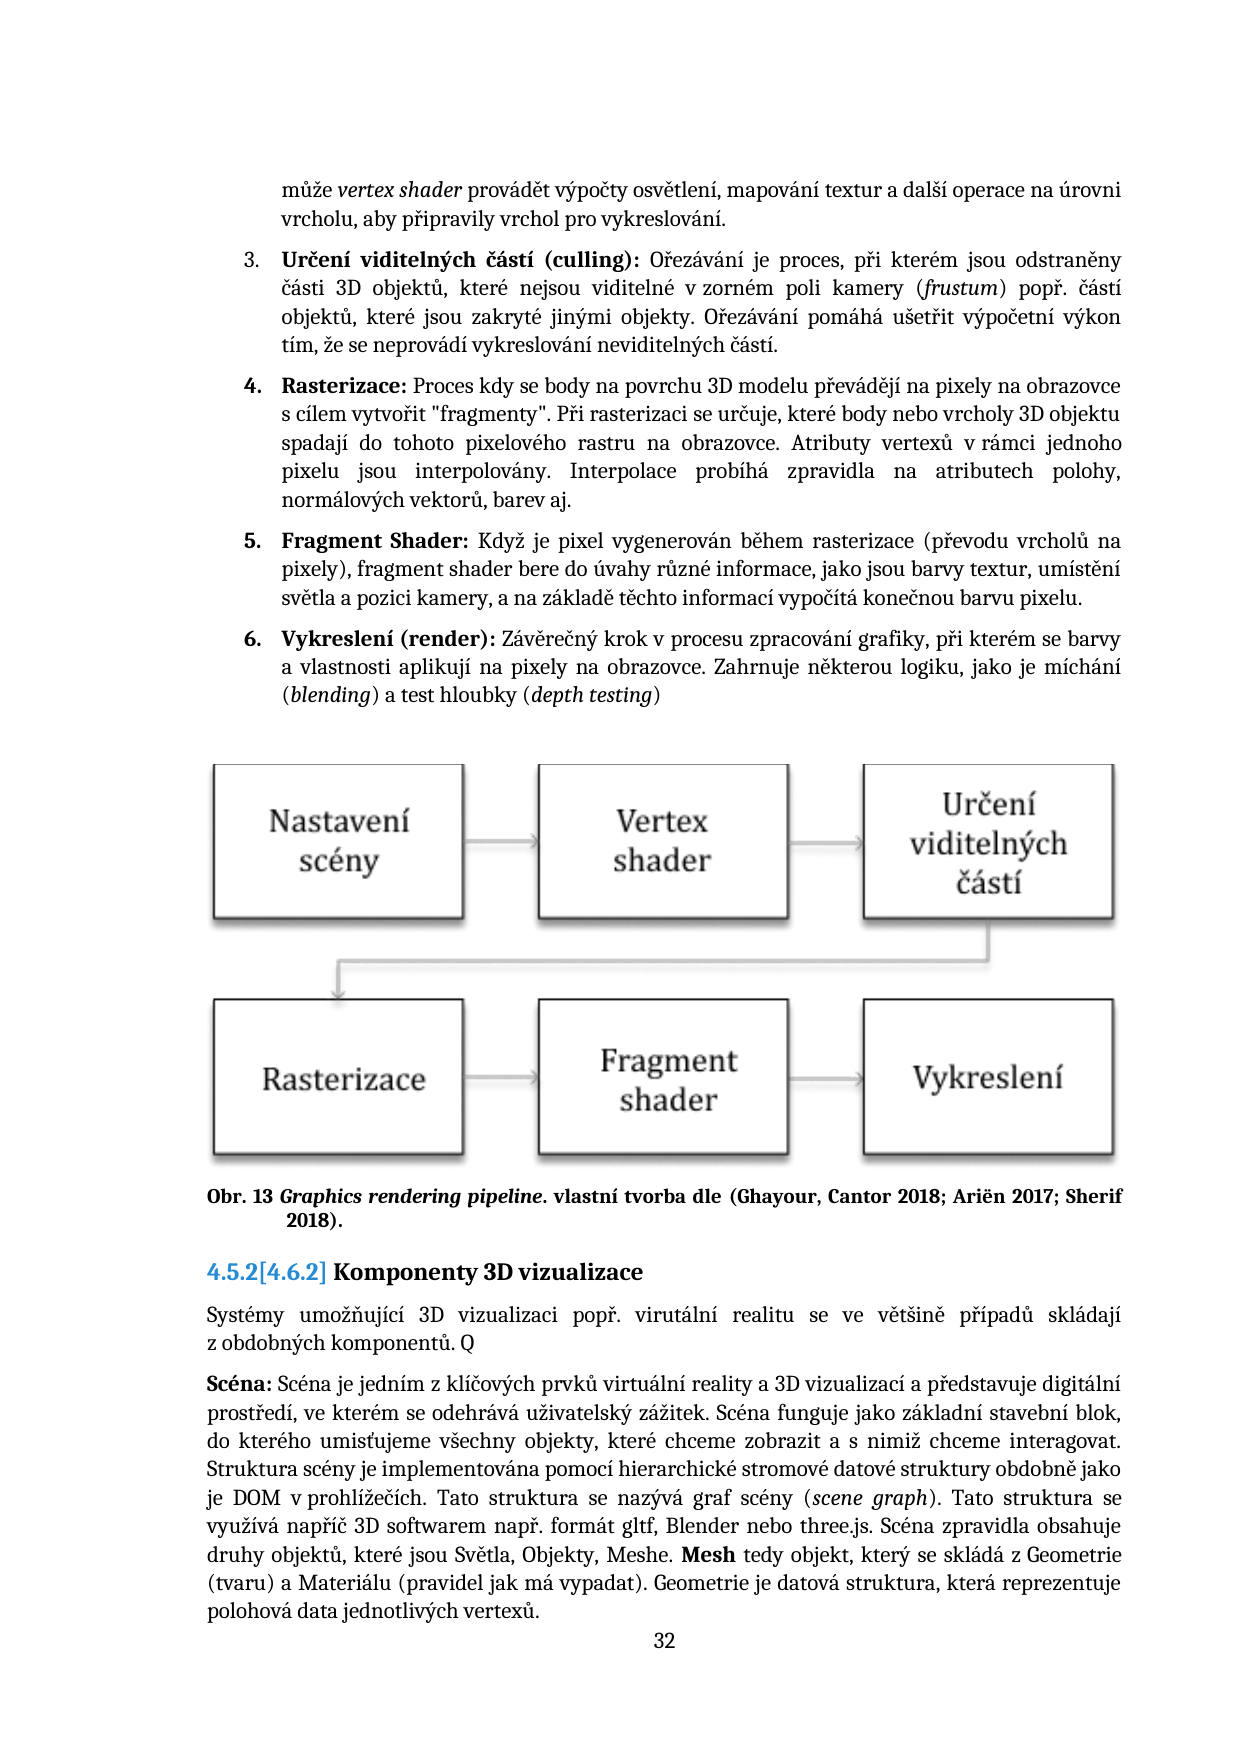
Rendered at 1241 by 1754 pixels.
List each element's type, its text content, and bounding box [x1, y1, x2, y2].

subtitle Komponenty 3D vizualizace [207, 1258, 1122, 1287]
text Systémy umožňující 3D vizualizaci popř. virutální realitu se ve většině případů skládají z obdobných komponentů. Q [207, 1301, 1122, 1356]
text Obr. 13 Graphics rendering pipeline. vlastní tvorba dle (Ghayour, Cantor 2018; Ariën 2017; Sherif 2018). [207, 1185, 1122, 1233]
list Určení viditelných částí (culling): Ořezávání je proces, při kterém jsou odstraněny části 3D objektů, které nejsou viditelné v zorném poli kamery (frustum) popř. částí objektů, které jsou zakryté jinými objekty. Ořezávání pomáhá ušetřit výpočetní výkon tím, že se neprovádí vykreslování neviditelných částí. [244, 247, 1122, 358]
list Rasterizace: Proces kdy se body na povrchu 3D modelu převádějí na pixely na obrazovce s cílem vytvořit "fragmenty". Při rasterizaci se určuje, které body nebo vrcholy 3D objektu spadají do tohoto pixelového rastru na obrazovce. Atributy vertexů v rámci jednoho pixelu jsou interpolovány. Interpolace probíhá zpravidla na atributech polohy, normálových vektorů, barev aj. [244, 373, 1122, 513]
picture [206, 764, 1123, 1171]
list Fragment Shader: Když je pixel vygenerován během rasterizace (převodu vrcholů na pixely), fragment shader bere do úvahy různé informace, jako jsou barvy textur, umístění světla a pozici kamery, a na základě těchto informací vypočítá konečnou barvu pixelu. [244, 527, 1122, 611]
list Vykreslení (render): Závěrečný krok v procesu zpracování grafiky, při kterém se barvy a vlastnosti aplikují na pixely na obrazovce. Zahrnuje některou logiku, jako je míchání (blending) a test hloubky (depth testing) [244, 625, 1122, 708]
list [244, 177, 1122, 232]
text Scéna: Scéna je jedním z klíčových prvků virtuální reality a 3D vizualizací a představuje digitální prostředí, ve kterém se odehrává uživatelský zážitek. Scéna funguje jako základní stavební blok, do kterého umisťujeme všechny objekty, které chceme zobrazit a s nimiž chceme interagovat. Struktura scény je implementována pomocí hierarchické stromové datové struktury obdobně jako je DOM v prohlížečích. Tato struktura se nazývá graf scény (scene graph). Tato struktura se využívá napříč 3D softwarem např. formát gltf, Blender nebo three.js. Scéna zpravidla obsahuje druhy objektů, které jsou Světla, Objekty, Meshe. Mesh tedy objekt, který se skládá z Geometrie (tvaru) a Materiálu (pravidel jak má vypadat). Geometrie je datová struktura, která reprezentuje polohová data jednotlivých vertexů. [207, 1371, 1122, 1625]
